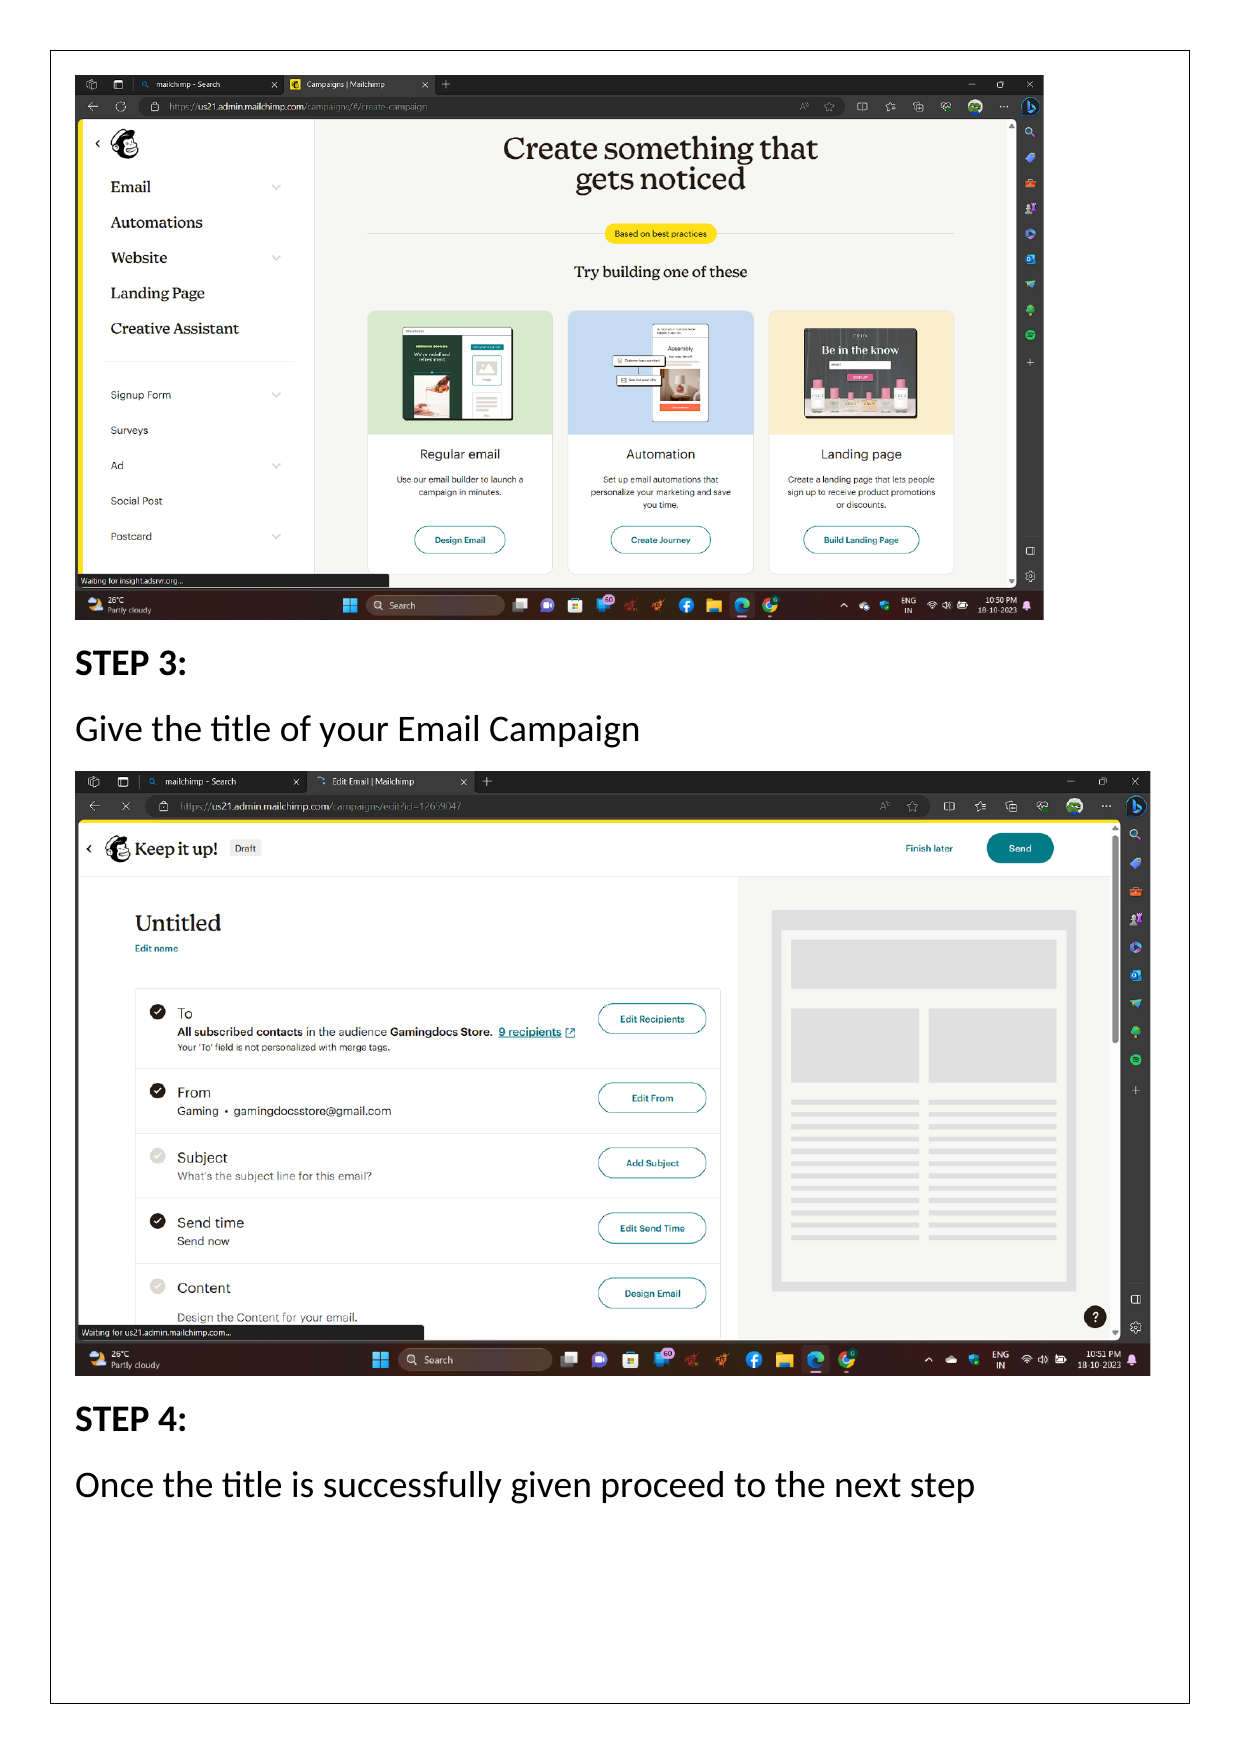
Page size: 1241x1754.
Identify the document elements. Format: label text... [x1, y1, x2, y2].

text STEP 4: [75, 1395, 1165, 1441]
text Once the title is successfully given proceed to the next step [75, 1461, 1165, 1507]
picture [75, 771, 1151, 1376]
text STEP 3: [75, 639, 1165, 684]
picture [75, 75, 1044, 620]
text Give the title of your Email Campaign [75, 705, 1165, 751]
